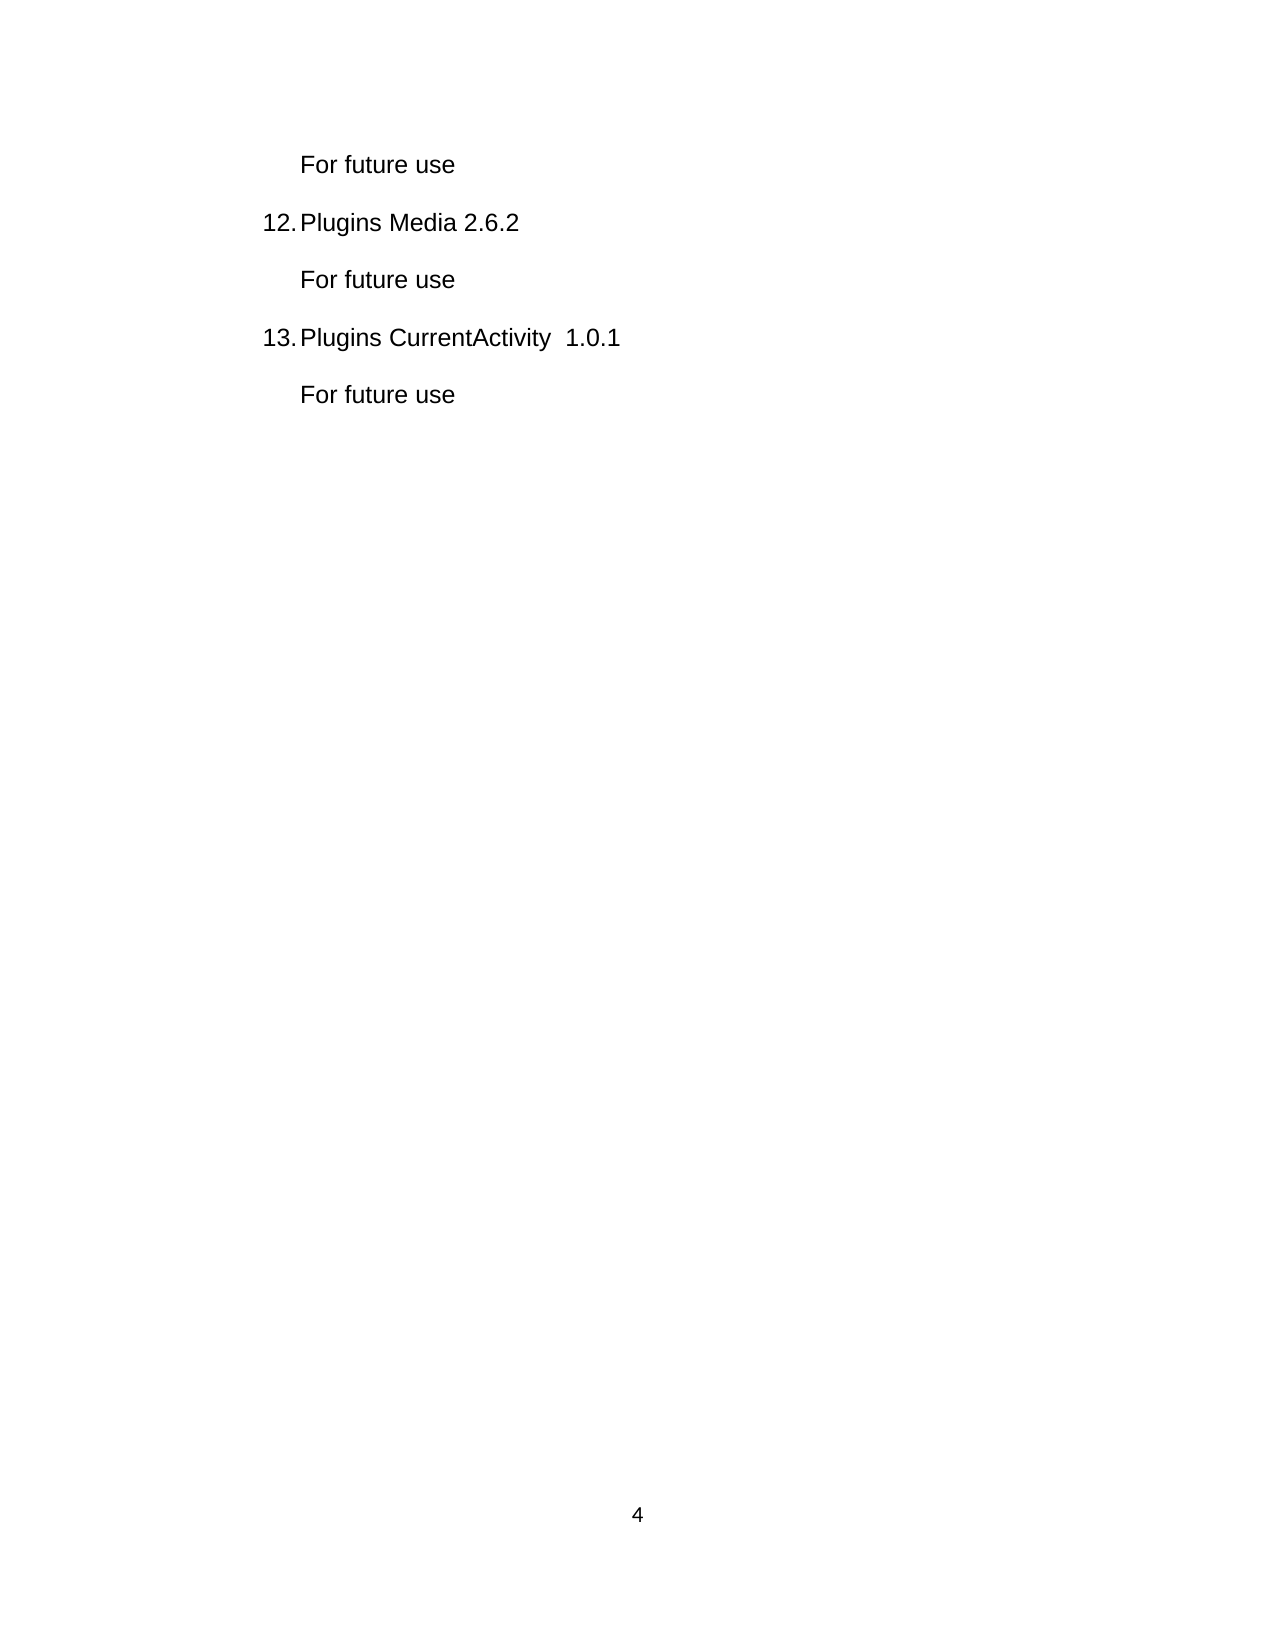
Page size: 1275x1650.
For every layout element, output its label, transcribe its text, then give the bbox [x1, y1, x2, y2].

list For future use [300, 380, 1125, 409]
list Plugins Media 2.6.2 [262, 207, 1125, 236]
list For future use [300, 150, 1125, 179]
list Plugins CurrentActivity 1.0.1 [262, 322, 1125, 351]
list For future use [300, 265, 1125, 294]
